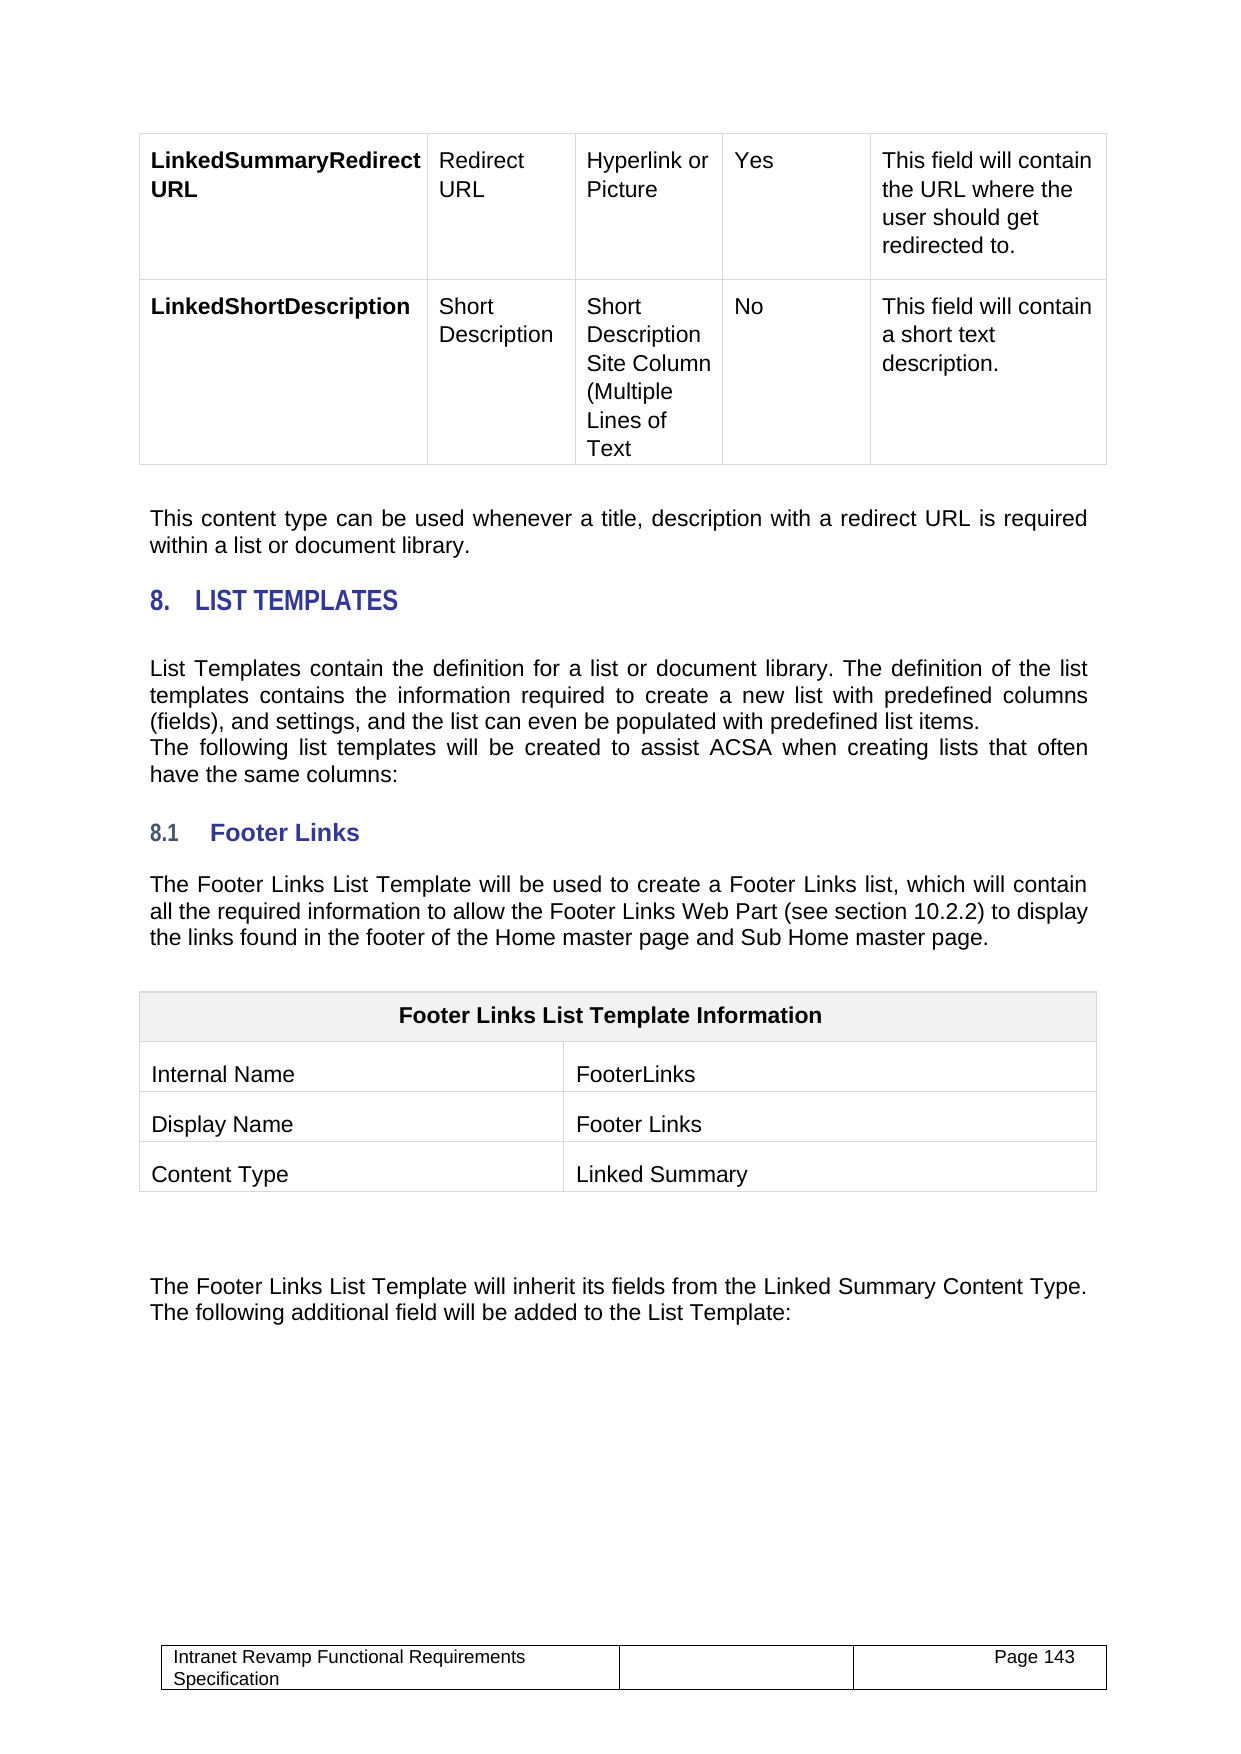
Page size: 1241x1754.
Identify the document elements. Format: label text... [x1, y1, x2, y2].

table_cell Yes [723, 134, 870, 279]
table_cell Short Description Site Column (Multiple Lines of Text [576, 280, 722, 464]
table_cell Footer Links [564, 1092, 1096, 1141]
table_cell Content Type [140, 1142, 563, 1191]
table_cell FooterLinks [564, 1042, 1096, 1091]
table_cell Display Name [140, 1092, 563, 1141]
text The Footer Links List Template will be used to create a Footer Links list, which will contain all the required information to allow the Footer Links Web Part (see section 10.2.2) to display the links found in the footer of the Home master page and Sub Home master page. [149, 871, 1089, 951]
table_cell Short Description [428, 280, 575, 464]
table_cell Linked Summary [564, 1142, 1096, 1191]
table_cell LinkedShortDescription [140, 280, 427, 464]
text List Templates contain the definition for a list or document library. The definition of the list templates contains the information required to create a new list with predefined columns (fields), and settings, and the list can even be populated with predefined list items. [149, 655, 1089, 734]
table_cell LinkedSummaryRedirectURL [140, 134, 427, 279]
text This content type can be used whenever a title, description with a redirect URL is required within a list or document library. [149, 505, 1089, 558]
table_cell This field will contain the URL where the user should get redirected to. [871, 134, 1106, 279]
table_cell Internal Name [140, 1042, 563, 1091]
table_cell This field will contain a short text description. [871, 280, 1106, 464]
subtitle LIST TEMPLATES [150, 583, 1090, 616]
text The Footer Links List Template will inherit its fields from the Linked Summary Content Type. The following additional field will be added to the List Template: [149, 1273, 1089, 1326]
subtitle Footer Links [150, 818, 1090, 846]
table_cell No [723, 280, 870, 464]
table_cell Redirect URL [428, 134, 575, 279]
text The following list templates will be created to assist ACSA when creating lists that often have the same columns: [149, 734, 1089, 787]
table_header Footer Links List Template Information [140, 993, 1096, 1041]
table_cell Hyperlink or Picture [576, 134, 722, 279]
